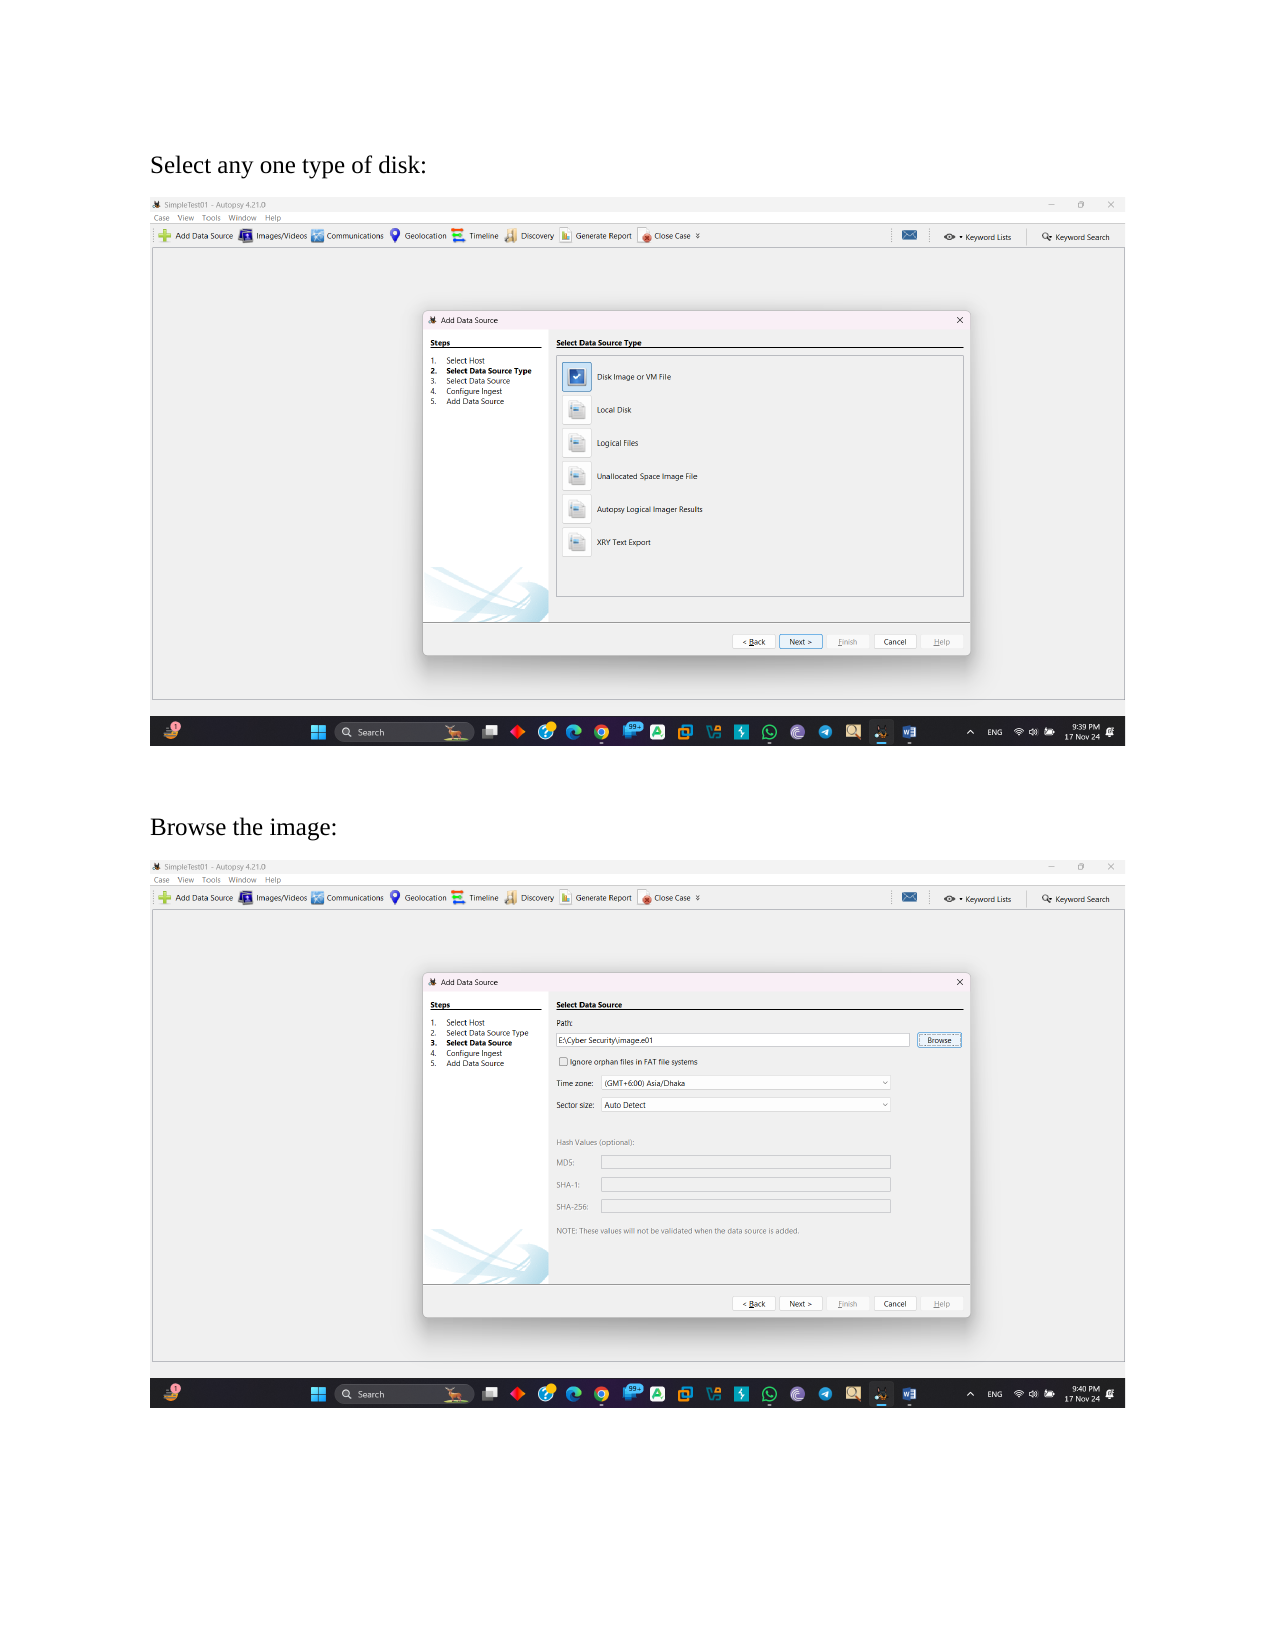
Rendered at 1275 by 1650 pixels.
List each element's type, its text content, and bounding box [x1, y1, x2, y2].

picture [150, 860, 1125, 1408]
text Select any one type of disk: [150, 150, 1125, 179]
text Browse the image: [150, 812, 1125, 841]
picture [150, 197, 1125, 746]
